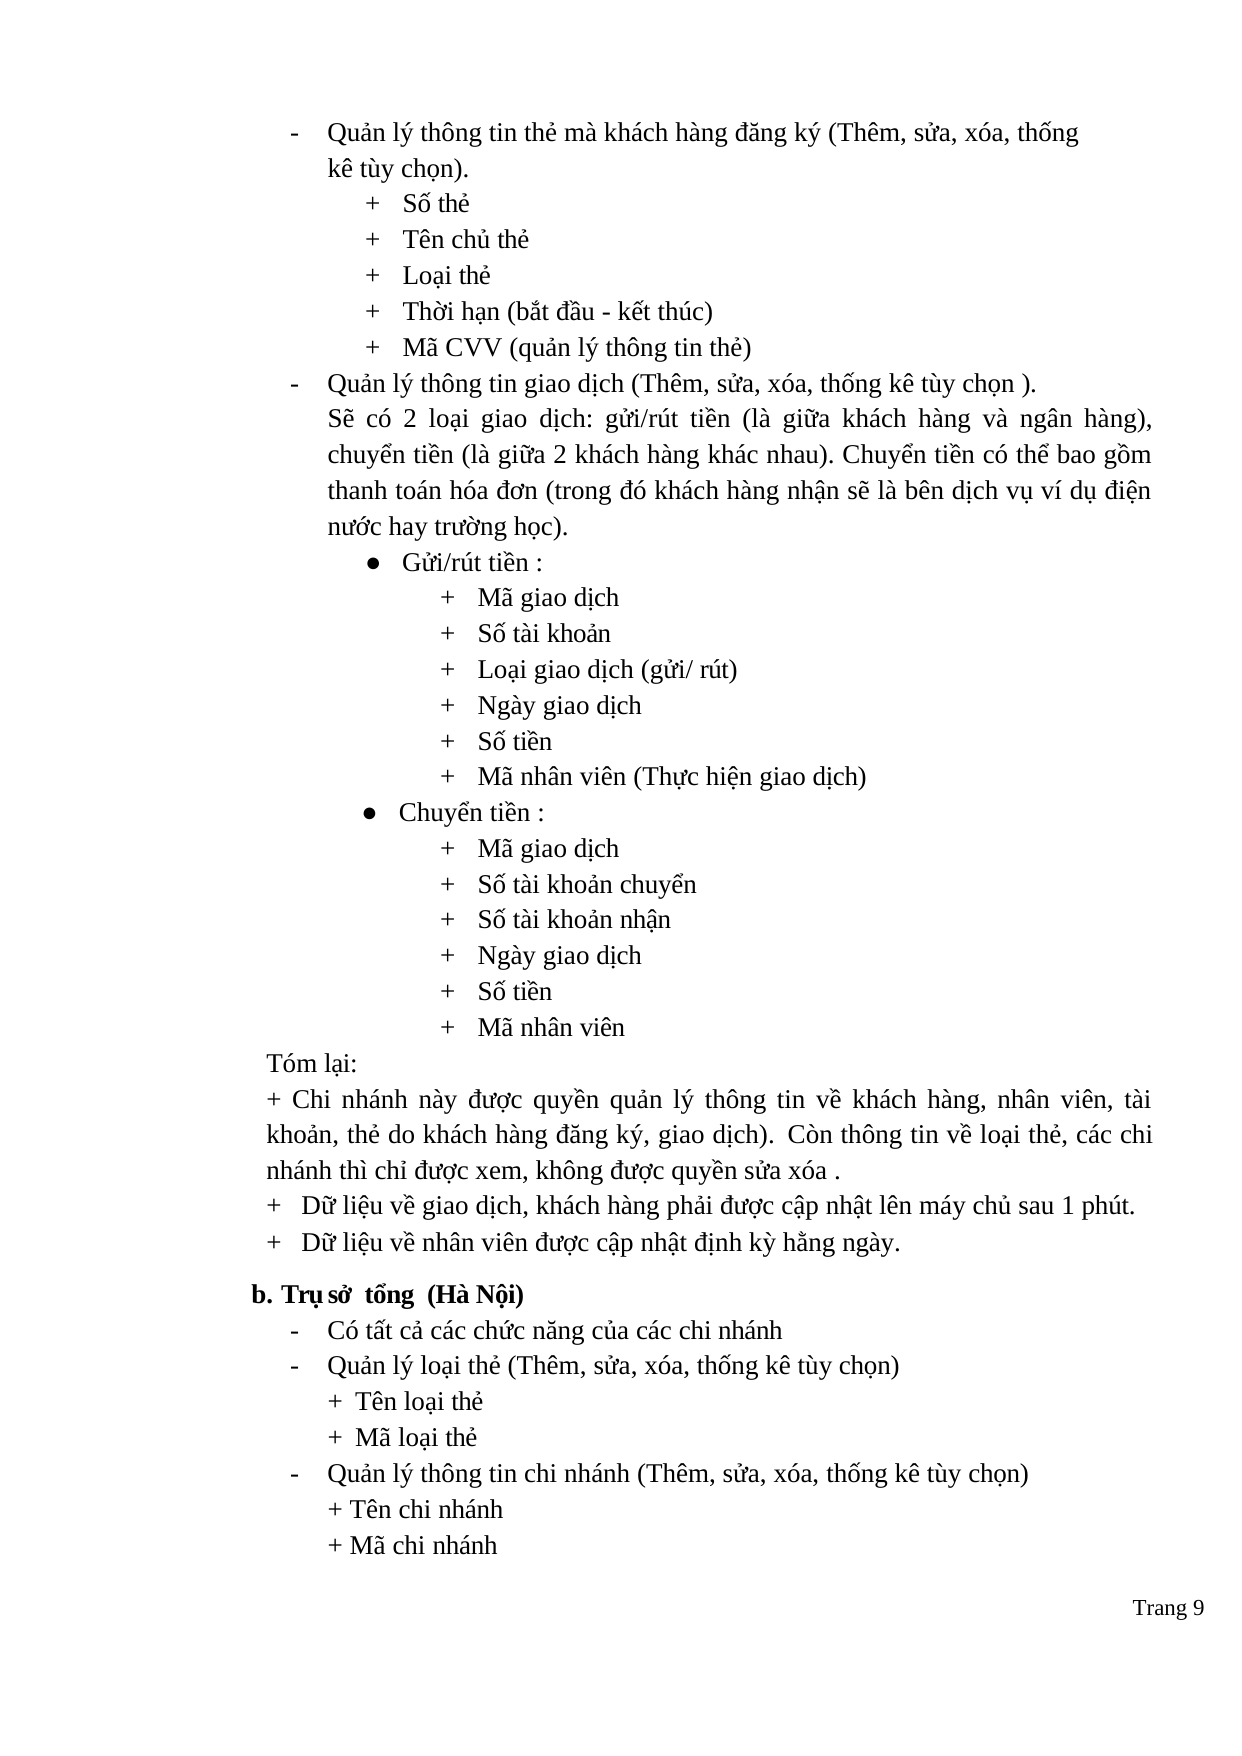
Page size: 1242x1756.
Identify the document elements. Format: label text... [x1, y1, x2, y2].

list Quản lý loại thẻ (Thêm, sửa, xóa, thống kê tùy chọn) [290, 1349, 1204, 1381]
text + Tên loại thẻ [327, 1386, 1204, 1417]
text + Thời hạn (bắt đầu - kết thúc) [365, 295, 1204, 326]
text + Ngày giao dịch [440, 939, 1204, 971]
subtitle Trụ sở tổng (Hà Nội) [251, 1278, 1204, 1309]
list Quản lý thông tin chi nhánh (Thêm, sửa, xóa, thống kê tùy chọn) [290, 1457, 1204, 1488]
text + Mã chi nhánh [327, 1529, 1204, 1560]
list Quản lý thông tin giao dịch (Thêm, sửa, xóa, thống kê tùy chọn ). [290, 367, 1204, 398]
text - Quản lý thông tin thẻ mà khách hàng đăng ký (Thêm, sửa, xóa, thống kê tùy chọn). [290, 117, 1107, 183]
text + Dữ liệu về nhân viên được cập nhật định kỳ hằng ngày. [266, 1226, 1204, 1257]
text + Số tài khoản [440, 617, 1204, 648]
text + Mã CVV (quản lý thông tin thẻ) [365, 331, 1204, 362]
text + Ngày giao dịch [440, 689, 1204, 720]
text + Số tài khoản nhận [440, 904, 1204, 935]
text + Mã loại thẻ [327, 1421, 1204, 1452]
text + Mã nhân viên (Thực hiện giao dịch) [440, 760, 1204, 792]
text + Mã giao dịch [440, 581, 1204, 612]
text + Dữ liệu về giao dịch, khách hàng phải được cập nhật lên máy chủ sau 1 phút. [266, 1190, 1204, 1221]
text + Loại thẻ [365, 259, 1204, 290]
text + Số tài khoản chuyển [440, 868, 1204, 899]
text Sẽ có 2 loại giao dịch: gửi/rút tiền (là giữa khách hàng và ngân hàng), chuyển tiền (là giữa 2 khách hàng khác nhau). Chuyển tiền có thể bao gồm thanh toán hóa đơn (trong đó khách hàng nhận sẽ là bên dịch vụ ví dụ điện nước hay trường học). [327, 403, 1154, 541]
list Gửi/rút tiền : [365, 546, 1204, 577]
text + Mã giao dịch [440, 832, 1204, 863]
text + Loại giao dịch (gửi/ rút) [440, 653, 1204, 684]
text + Tên chi nhánh [327, 1493, 1204, 1524]
list Có tất cả các chức năng của các chi nhánh [290, 1314, 1204, 1345]
text + Số tiền [440, 724, 1204, 756]
text + Chi nhánh này được quyền quản lý thông tin về khách hàng, nhân viên, tài khoản, thẻ do khách hàng đăng ký, giao dịch). Còn thông tin về loại thẻ, các chi nhánh thì chỉ được xem, không được quyền sửa xóa . [266, 1083, 1153, 1186]
text + Số tiền [440, 975, 1204, 1007]
text + Tên chủ thẻ [365, 223, 1204, 254]
list Chuyển tiền : [361, 796, 1204, 827]
text Tóm lại: [266, 1047, 1204, 1078]
text + Số thẻ [365, 188, 1204, 218]
text + Mã nhân viên [440, 1011, 1204, 1042]
